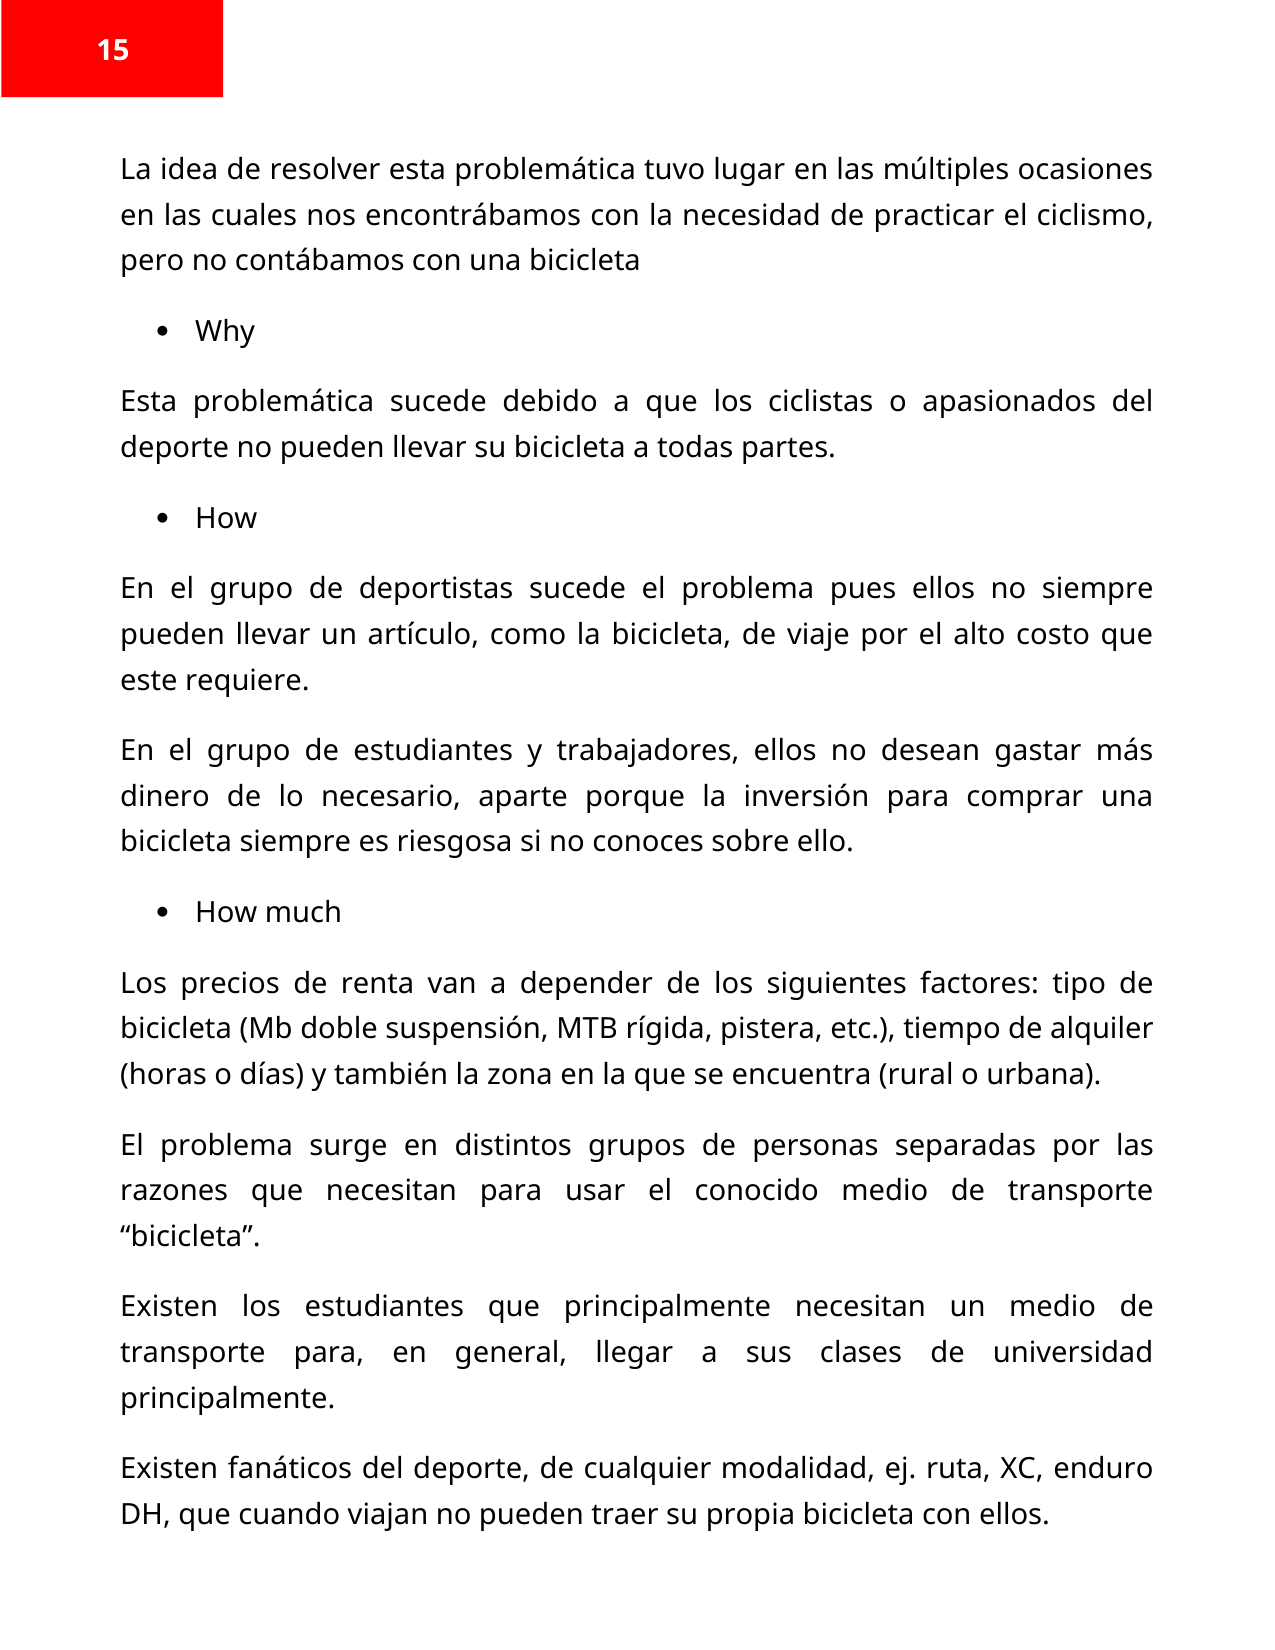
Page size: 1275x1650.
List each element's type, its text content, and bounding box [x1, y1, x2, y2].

text En el grupo de deportistas sucede el problema pues ellos no siempre pueden llevar un artículo, como la bicicleta, de viaje por el alto costo que este requiere. [120, 567, 1155, 698]
list Why [157, 310, 1155, 350]
text Los precios de renta van a depender de los siguientes factores: tipo de bicicleta (Mb doble suspensión, MTB rígida, pistera, etc.), tiempo de alquiler (horas o días) y también la zona en la que se encuentra (rural o urbana). [120, 962, 1155, 1093]
text Existen fanáticos del deporte, de cualquier modalidad, ej. ruta, XC, enduro DH, que cuando viajan no pueden traer su propia bicicleta con ellos. [120, 1447, 1155, 1533]
list How much [157, 891, 1155, 931]
text Esta problemática sucede debido a que los ciclistas o apasionados del deporte no pueden llevar su bicicleta a todas partes. [120, 381, 1155, 466]
text En el grupo de estudiantes y trabajadores, ellos no desean gastar más dinero de lo necesario, aparte porque la inversión para comprar una bicicleta siempre es riesgosa si no conoces sobre ello. [120, 729, 1155, 860]
text El problema surge en distintos grupos de personas separadas por las razones que necesitan para usar el conocido medio de transporte “bicicleta”. [120, 1124, 1155, 1255]
list How [157, 497, 1155, 537]
text La idea de resolver esta problemática tuvo lugar en las múltiples ocasiones en las cuales nos encontrábamos con la necesidad de practicar el ciclismo, pero no contábamos con una bicicleta [120, 148, 1155, 279]
text Existen los estudiantes que principalmente necesitan un medio de transporte para, en general, llegar a sus clases de universidad principalmente. [120, 1286, 1155, 1417]
